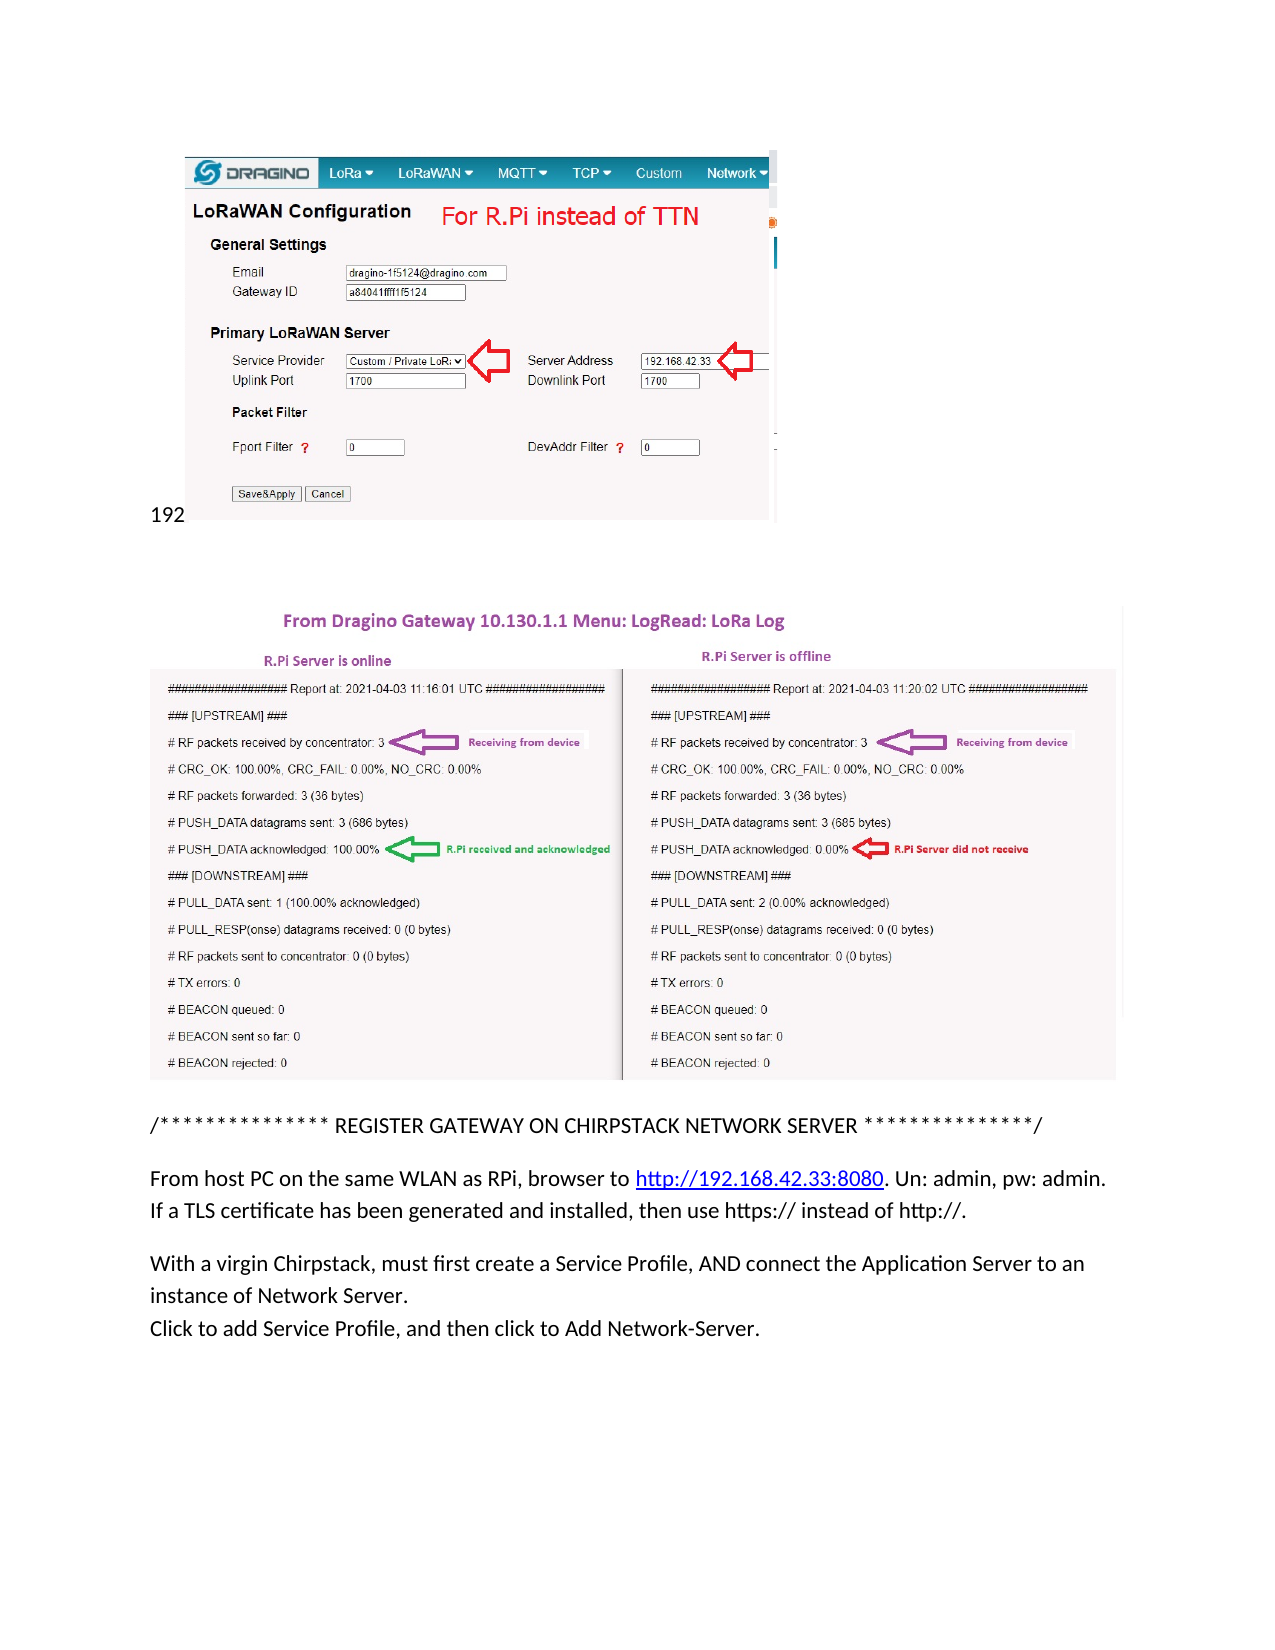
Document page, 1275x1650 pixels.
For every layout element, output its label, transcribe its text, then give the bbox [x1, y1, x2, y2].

text With a virgin Chirpstack, must first create a Service Profile, AND connect the Application Server to an instance of Network Server. Click to add Service Profile, and then click to Add Network-Server. [150, 1249, 1125, 1342]
picture [150, 606, 1125, 1087]
picture [184, 150, 778, 523]
text From host PC on the same WLAN as RPi, browser to http://192.168.42.33:8080. Un: admin, pw: admin. If a TLS certificate has been generated and installed, then use https:// instead of http://. [150, 1164, 1125, 1224]
text /*************** REGISTER GATEWAY ON CHIRPSTACK NETWORK SERVER ***************/ [150, 1111, 1125, 1139]
